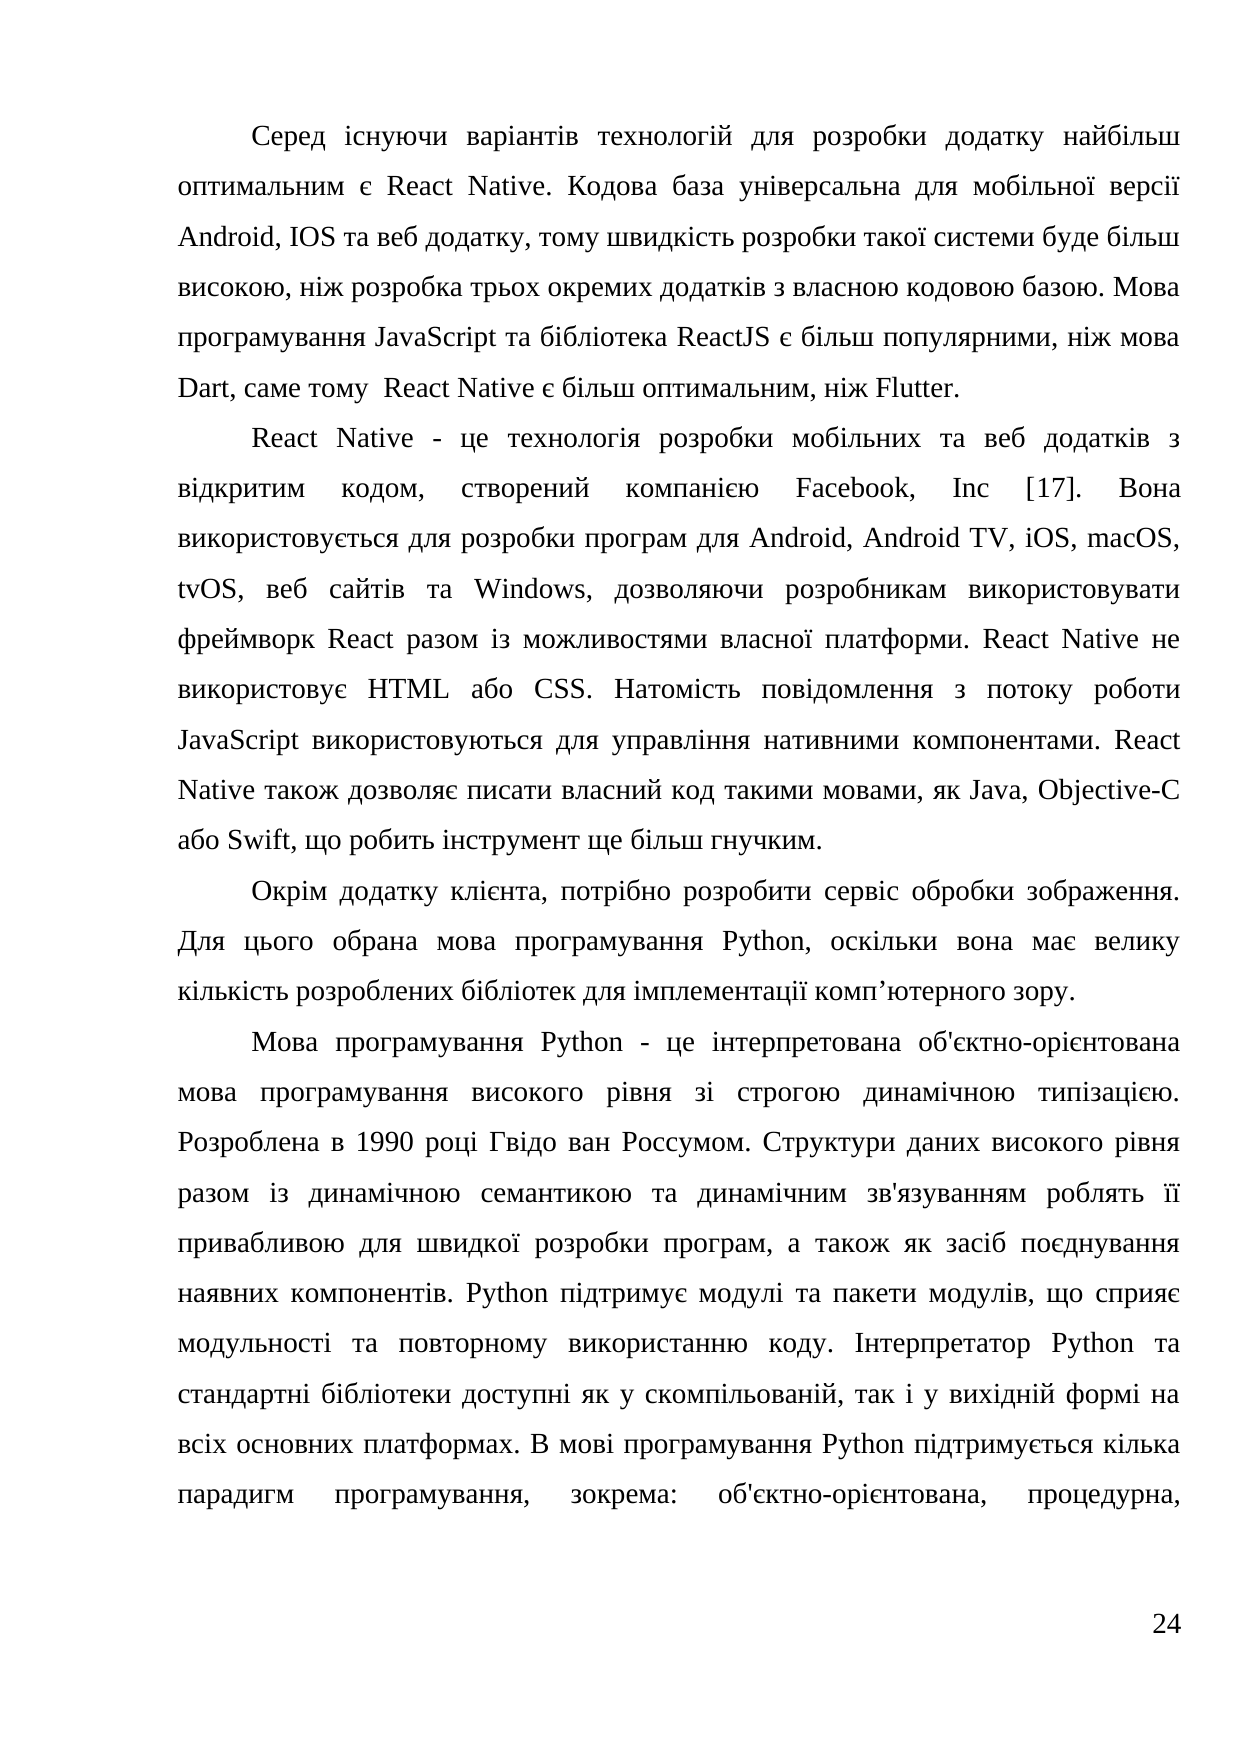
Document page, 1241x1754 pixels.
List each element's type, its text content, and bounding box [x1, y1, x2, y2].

text Серед існуючи варіантів технологій для розробки додатку найбільш оптимальним є React Native. Кодова база універсальна для мобільної версії Android, IOS та веб додатку, тому швидкість розробки такої системи буде більш високою, ніж розробка трьох окремих додатків з власною кодовою базою. Мова програмування JavaScript та бібліотека ReactJS є більш популярними, ніж мова Dart, саме тому React Native є більш оптимальним, ніж Flutter. [177, 118, 1181, 403]
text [177, 1024, 1181, 1510]
text Окрім додатку клієнта, потрібно розробити сервіс обробки зображення. Для цього обрана мова програмування Python, оскільки вона має велику кількість розроблених бібліотек для імплементації комп’ютерного зору. [177, 873, 1181, 1007]
text React Native - це технологія розробки мобільних та веб додатків з відкритим кодом, створений компанією Facebook, Inc [17]. Вона використовується для розробки програм для Android, Android TV, iOS, macOS, tvOS, веб сайтів та Windows, дозволяючи розробникам використовувати фреймворк React разом із можливостями власної платформи. React Native не використовує HTML або CSS. Натомість повідомлення з потоку роботи JavaScript використовуються для управління нативними компонентами. React Native також дозволяє писати власний код такими мовами, як Java, Objective-C або Swift, що робить інструмент ще більш гнучким. [177, 420, 1181, 856]
